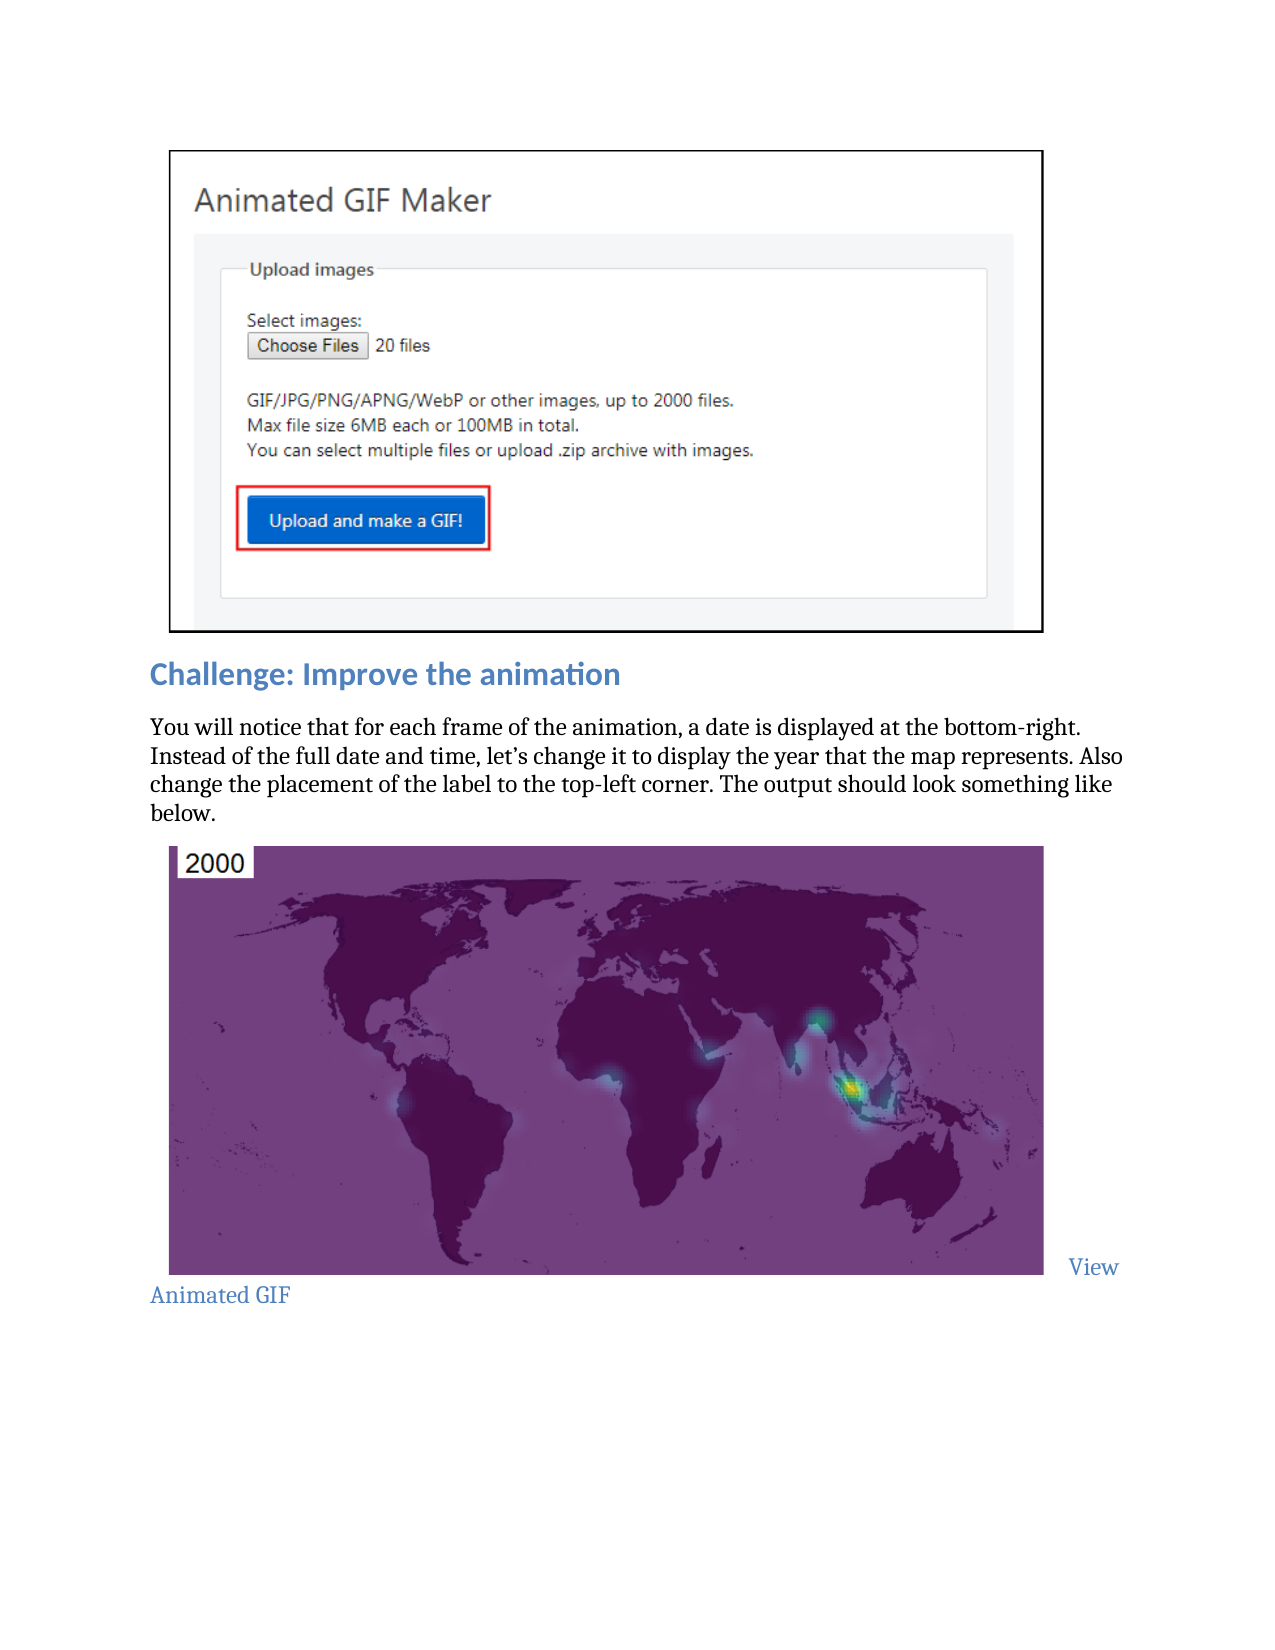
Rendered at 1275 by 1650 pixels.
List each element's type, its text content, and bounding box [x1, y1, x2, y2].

text You will notice that for each frame of the animation, a date is displayed at the bottom-right. Instead of the full date and time, let’s change it to display the year that the map represents. Also change the placement of the label to the top-left corner. The output should look something like below. [150, 713, 1125, 828]
picture [168, 150, 1044, 633]
picture [168, 846, 1044, 1275]
subtitle Challenge: Improve the animation [150, 653, 1125, 694]
